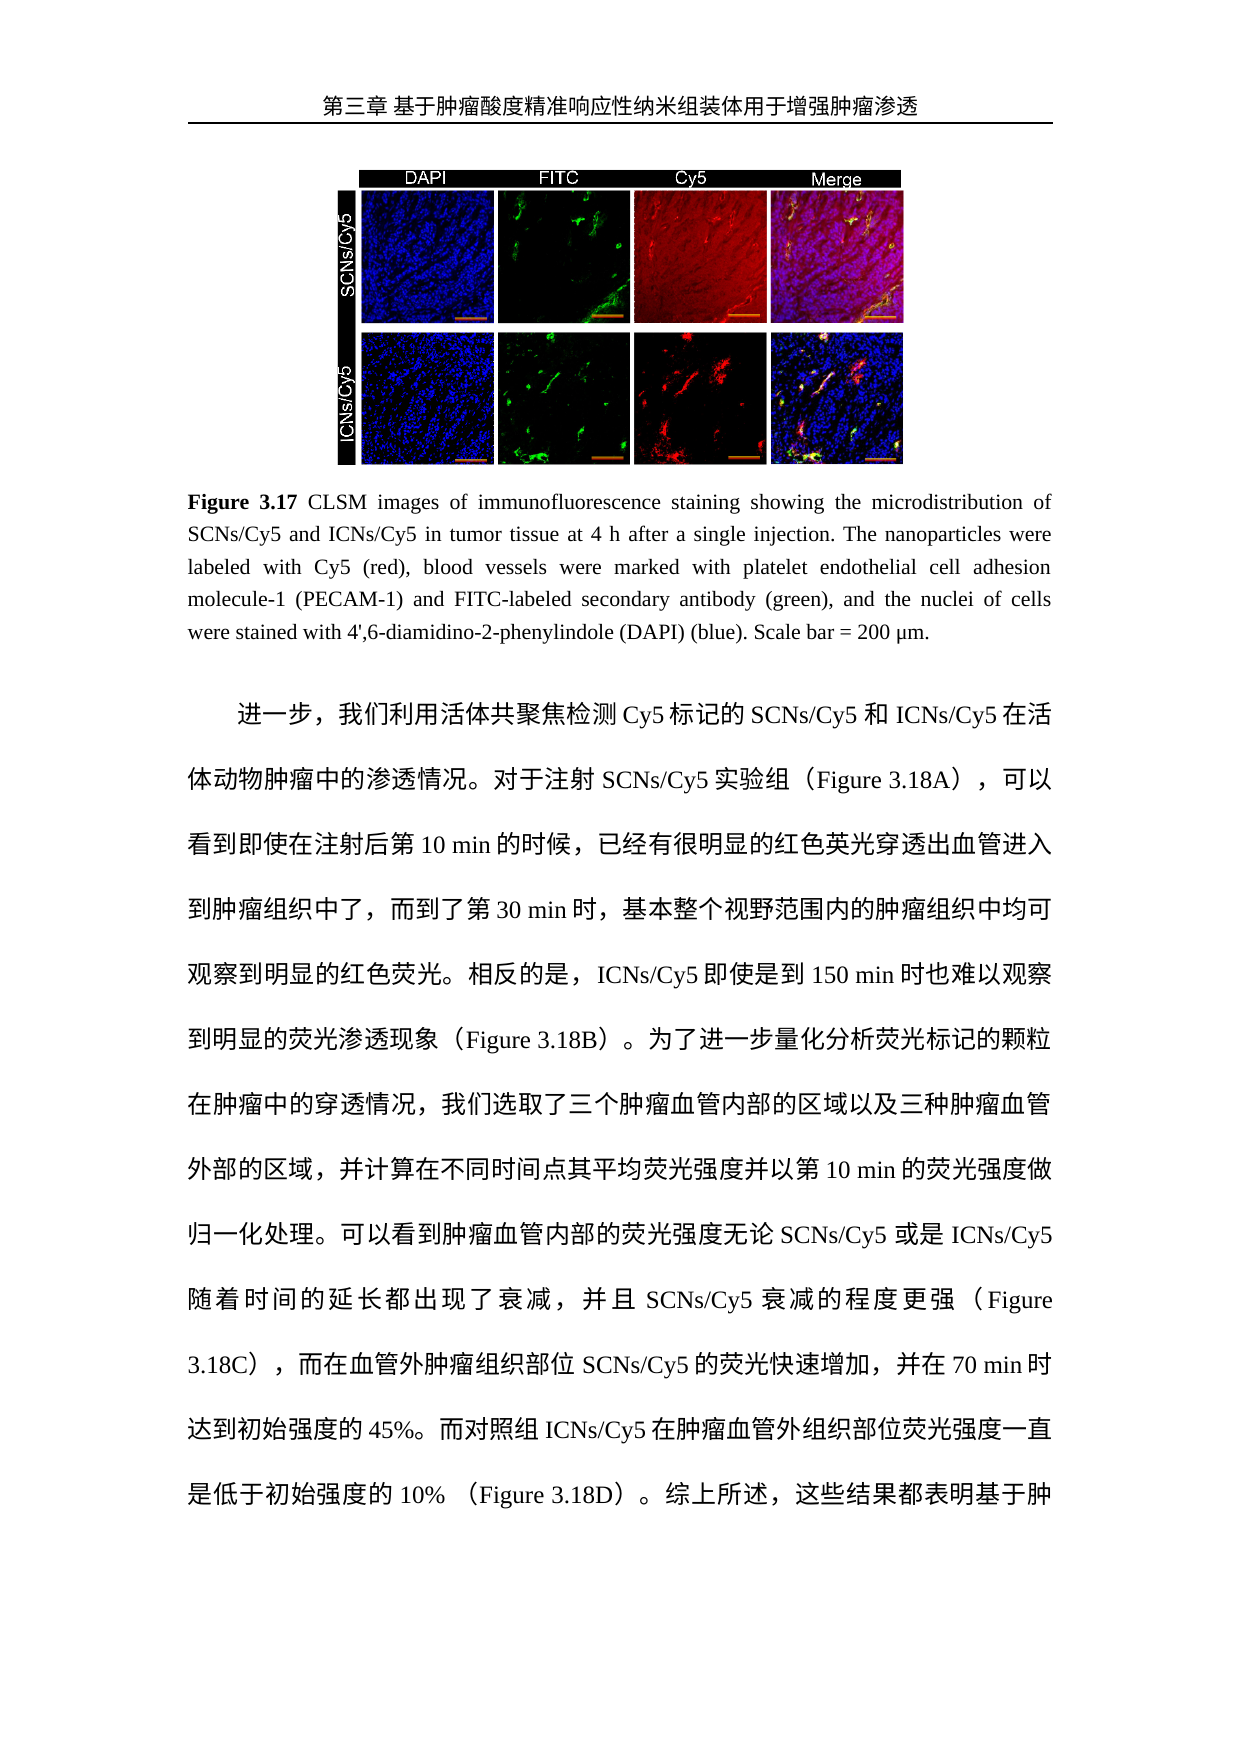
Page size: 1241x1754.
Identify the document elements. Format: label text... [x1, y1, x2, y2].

picture [332, 160, 908, 472]
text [187, 680, 1053, 1525]
text Figure 3.17 CLSM images of immunofluorescence staining showing the microdistribution of SCNs/Cy5 and ICNs/Cy5 in tumor tissue at 4 h after a single injection. The nanoparticles were labeled with Cy5 (red), blood vessels were marked with platelet endothelial cell adhesion molecule-1 (PECAM-1) and FITC-labeled secondary antibody (green), and the nuclei of cells were stained with 4',6-diamidino-2-phenylindole (DAPI) (blue). Scale bar = 200 μm. [187, 485, 1053, 648]
